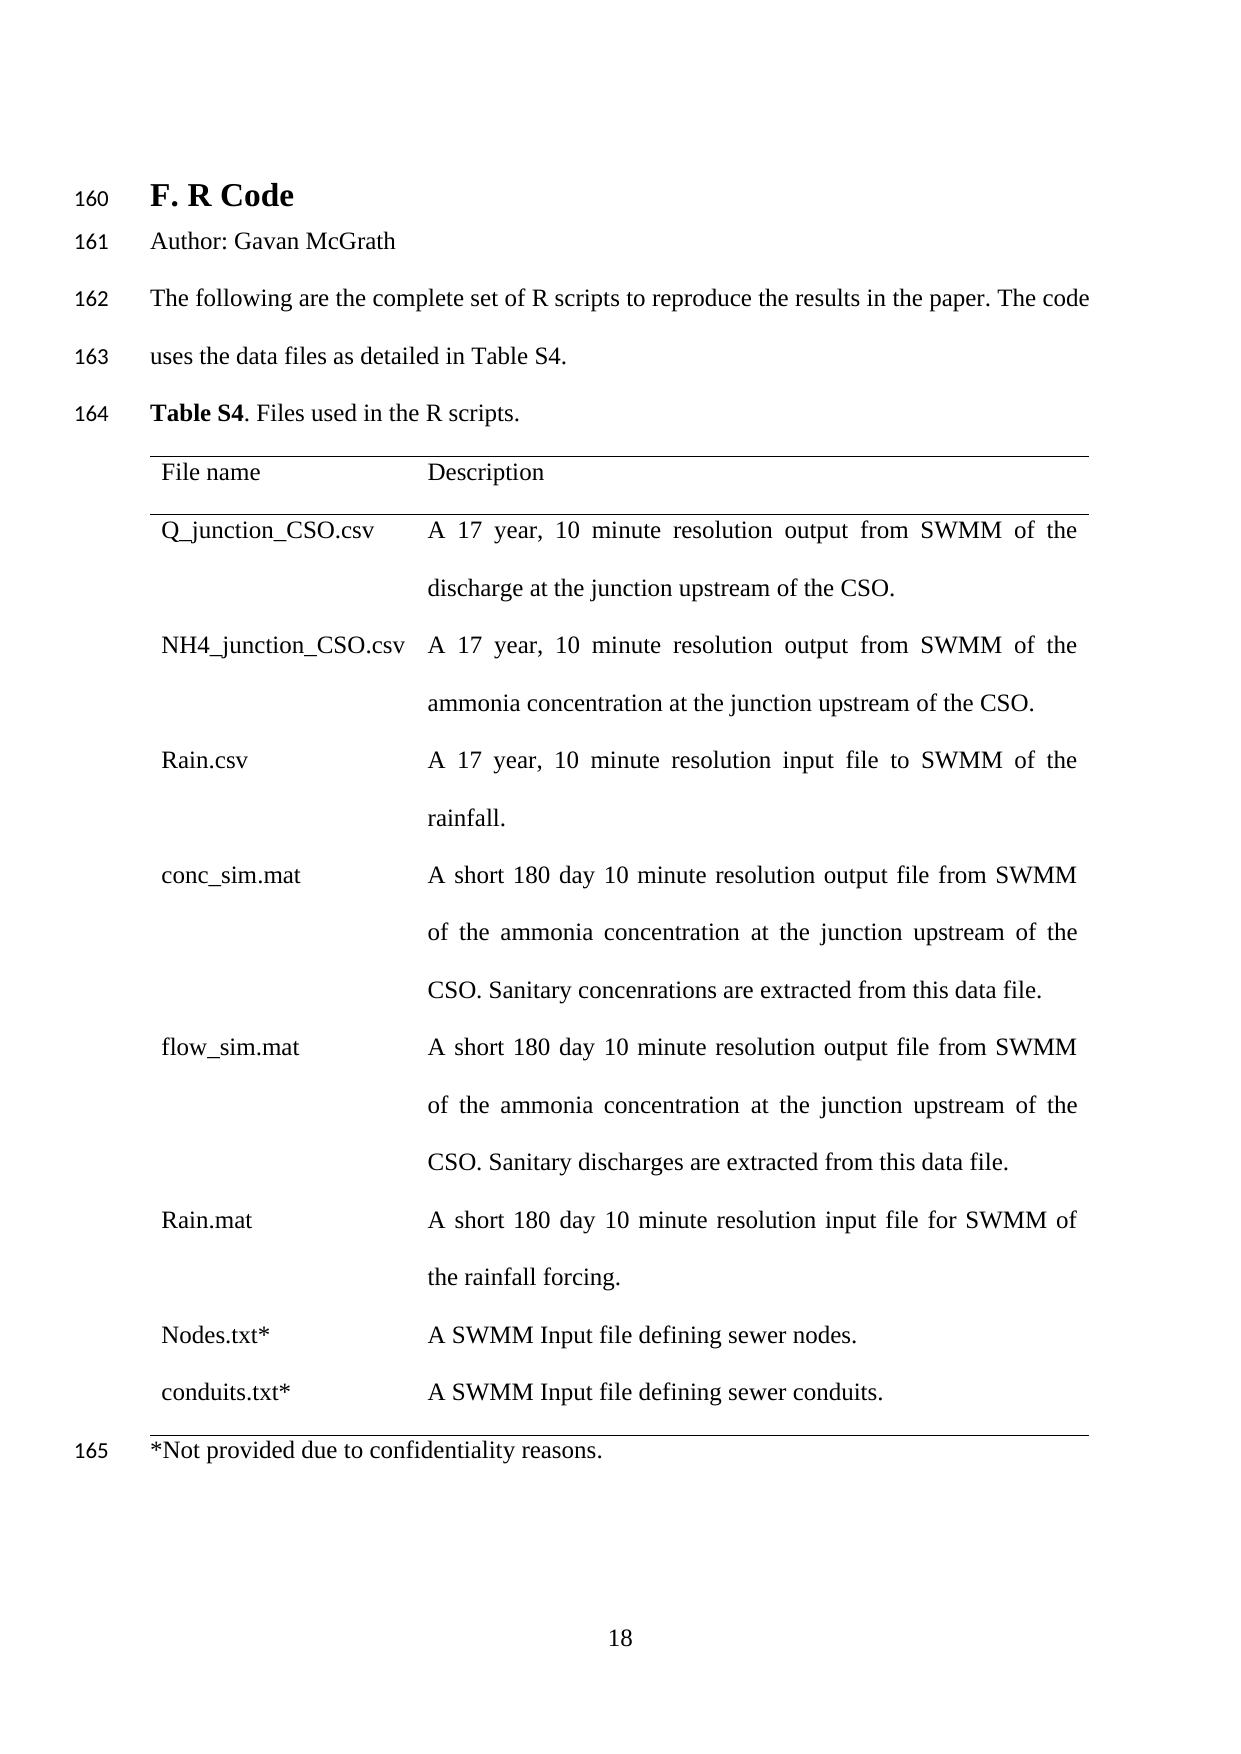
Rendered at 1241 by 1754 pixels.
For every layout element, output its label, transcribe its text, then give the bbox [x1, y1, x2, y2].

table_cell A 17 year, 10 minute resolution output from SWMM of the ammonia concentration at the junction upstream of the CSO. [416, 630, 1089, 745]
table_cell A short 180 day 10 minute resolution input file for SWMM of the rainfall forcing. [416, 1205, 1089, 1320]
table_cell A short 180 day 10 minute resolution output file from SWMM of the ammonia concentration at the junction upstream of the CSO. Sanitary discharges are extracted from this data file. [416, 1033, 1089, 1205]
text Author: Gavan McGrath [150, 226, 1090, 254]
table_cell conc_sim.mat [150, 860, 416, 1032]
table_cell Nodes.txt* [150, 1320, 416, 1377]
table_cell A short 180 day 10 minute resolution output file from SWMM of the ammonia concentration at the junction upstream of the CSO. Sanitary concenrations are extracted from this data file. [416, 860, 1089, 1032]
table_cell A 17 year, 10 minute resolution input file to SWMM of the rainfall. [416, 745, 1089, 860]
table_cell Rain.mat [150, 1205, 416, 1320]
table_cell A SWMM Input file defining sewer nodes. [416, 1320, 1089, 1377]
table_cell NH4_junction_CSO.csv [150, 630, 416, 745]
table_header File name [150, 457, 416, 514]
table_cell A SWMM Input file defining sewer conduits. [416, 1377, 1089, 1434]
subtitle R Code [150, 175, 1090, 213]
text *Not provided due to confidentiality reasons. [150, 1436, 1090, 1464]
text The following are the complete set of R scripts to reproduce the results in the paper. The code uses the data files as detailed in Table S4. [150, 283, 1090, 369]
table_cell Rain.csv [150, 745, 416, 860]
text Table S4. Files used in the R scripts. [150, 398, 1090, 427]
table_cell conduits.txt* [150, 1377, 416, 1434]
table_header Description [416, 457, 1089, 514]
table_cell Q_junction_CSO.csv [150, 515, 416, 630]
table_cell flow_sim.mat [150, 1033, 416, 1205]
table_cell A 17 year, 10 minute resolution output from SWMM of the discharge at the junction upstream of the CSO. [416, 515, 1089, 630]
